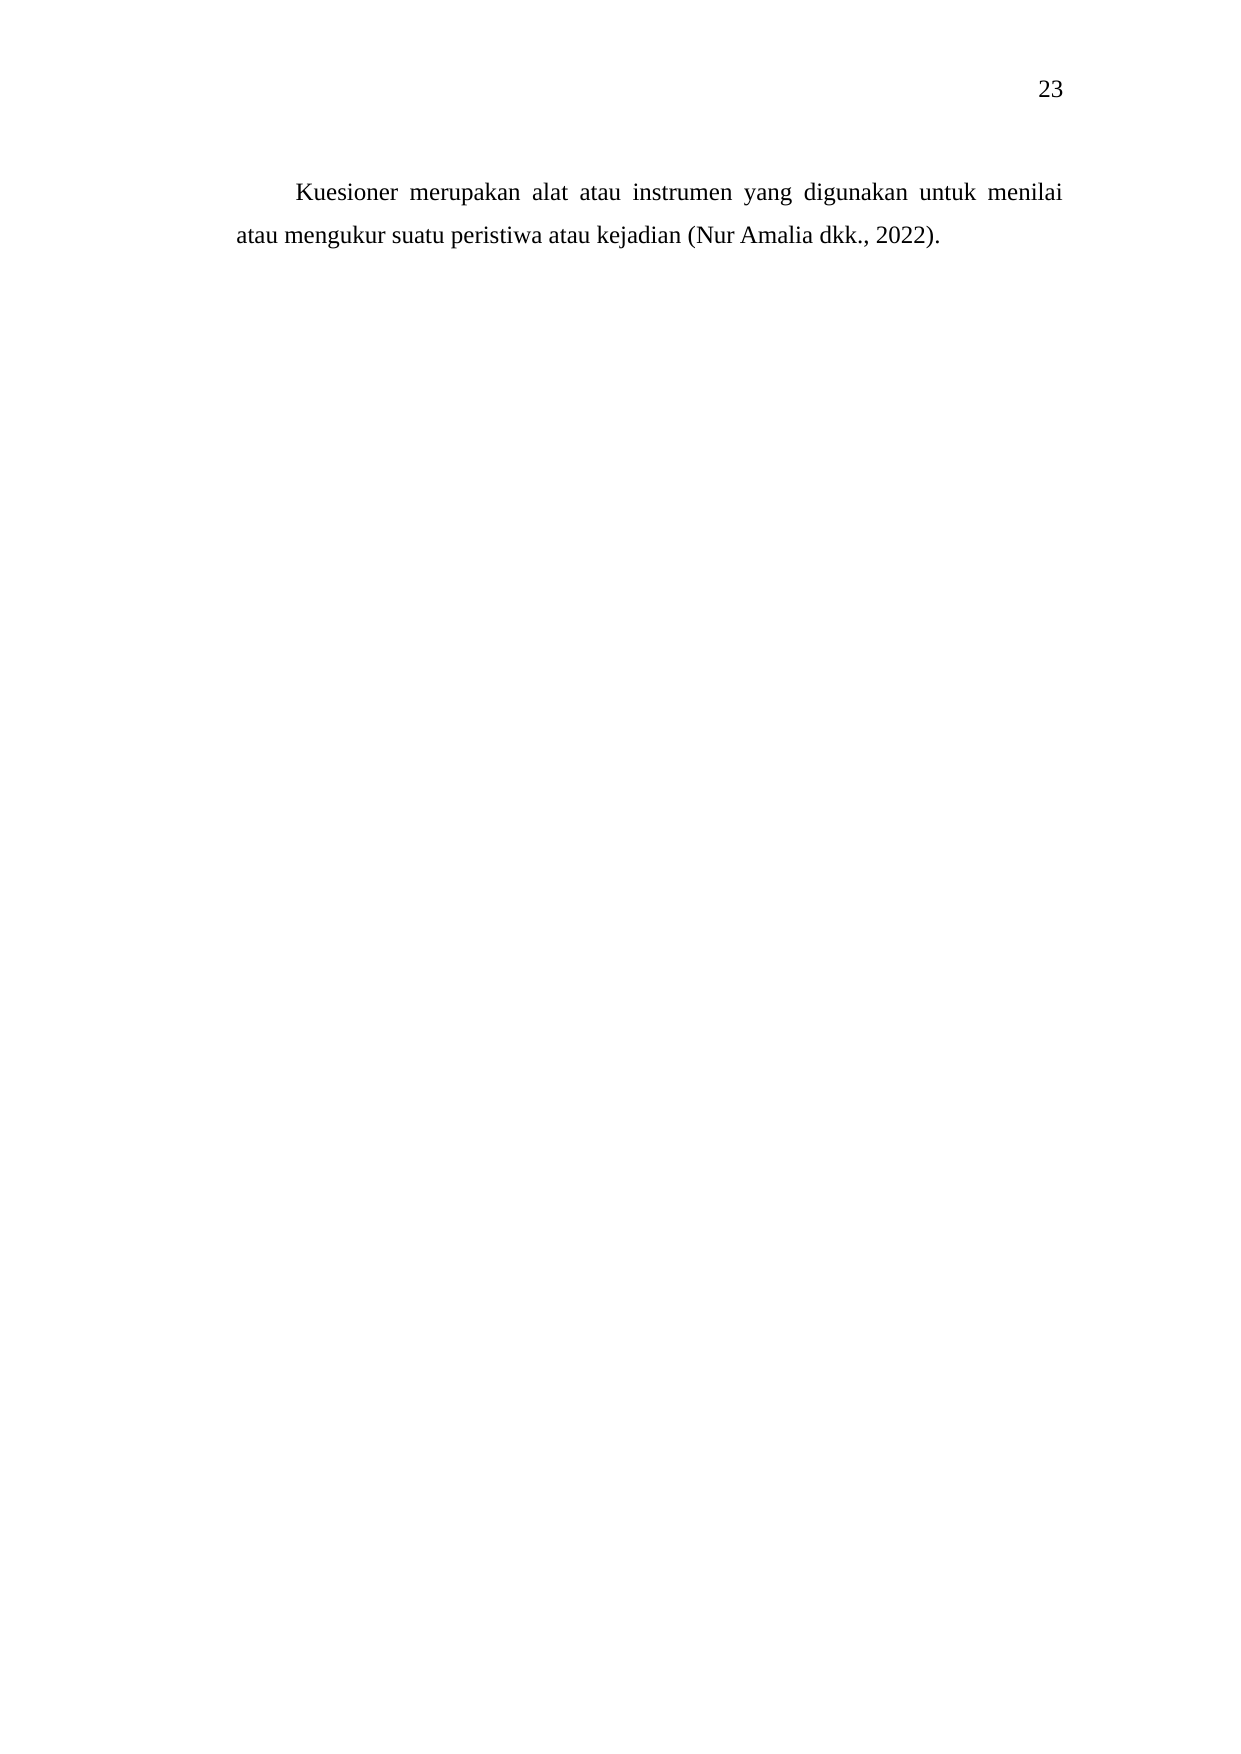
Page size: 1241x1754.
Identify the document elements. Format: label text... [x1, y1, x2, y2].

text Kuesioner merupakan alat atau instrumen yang digunakan untuk menilai atau mengukur suatu peristiwa atau kejadian . [236, 177, 1063, 249]
